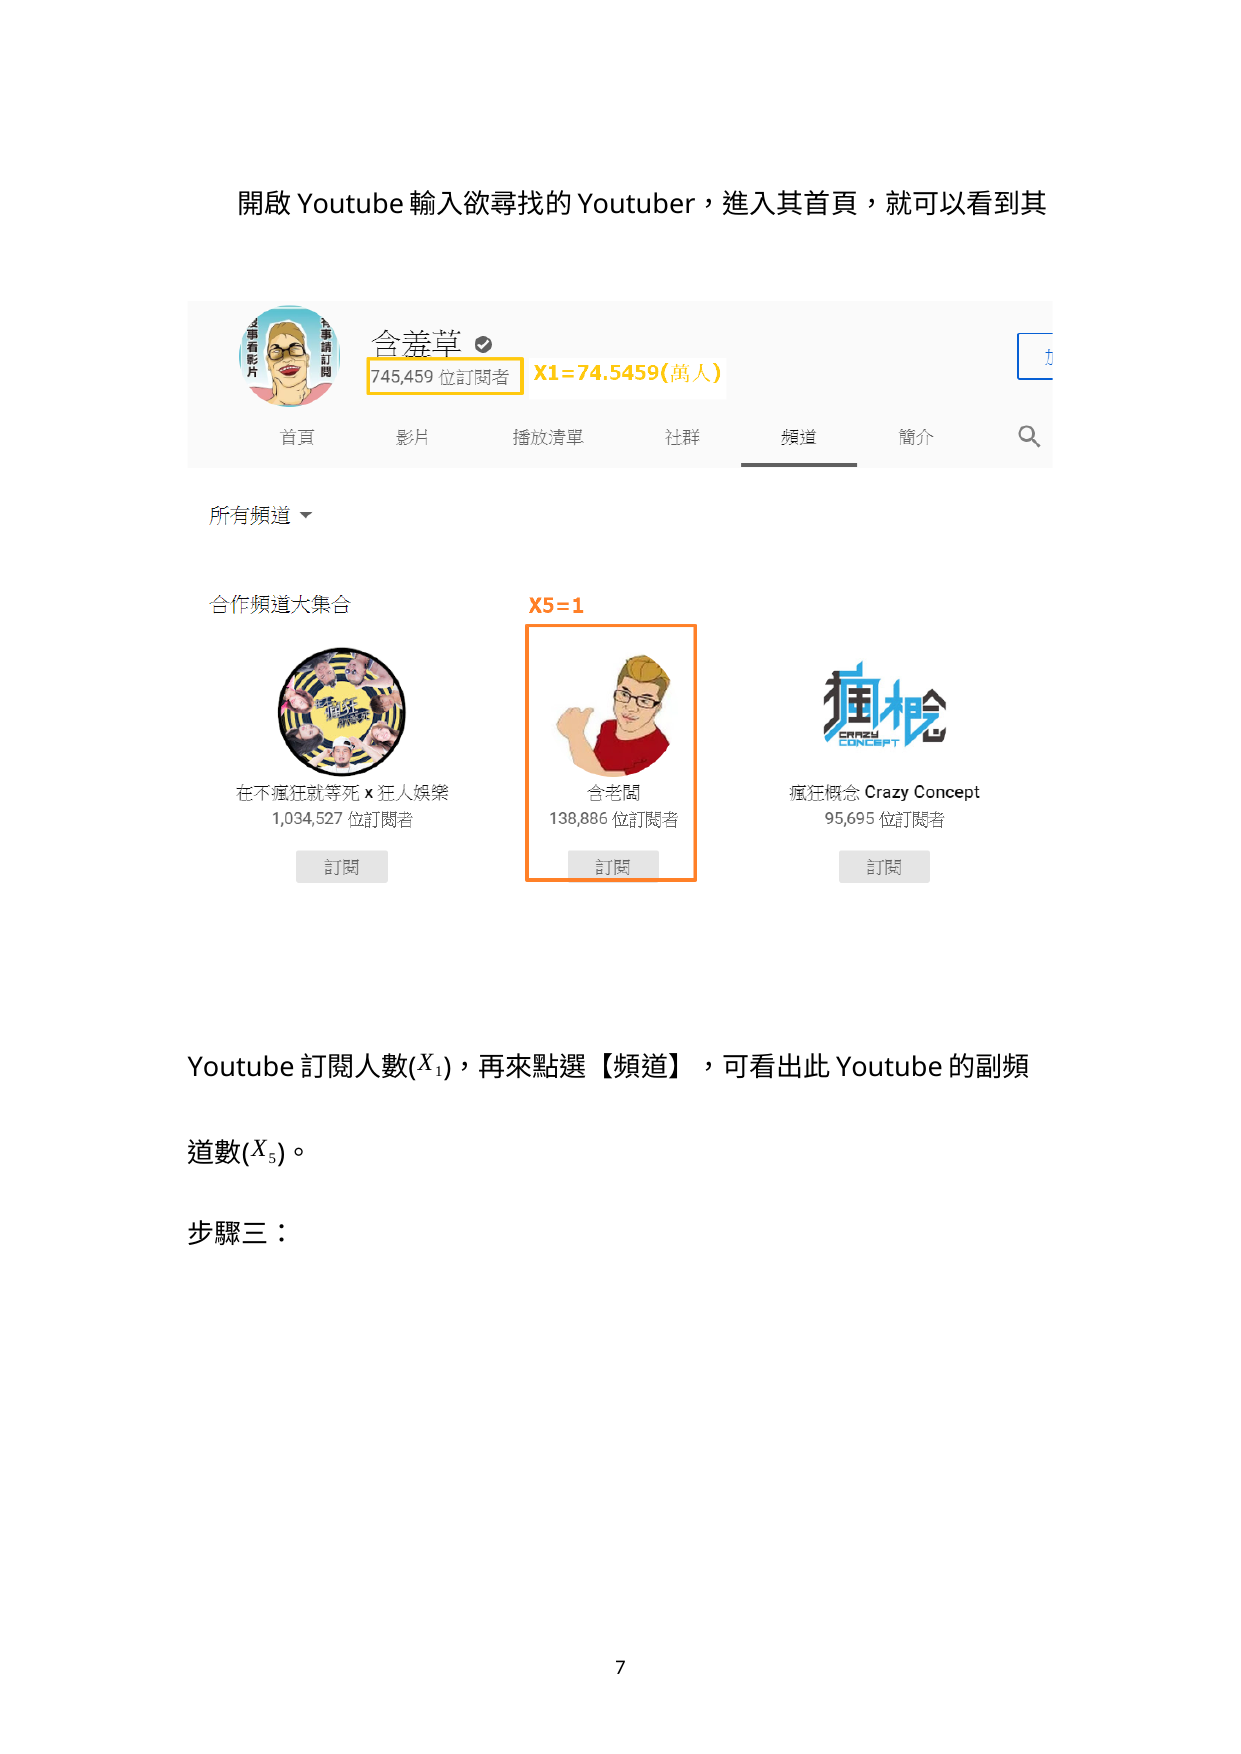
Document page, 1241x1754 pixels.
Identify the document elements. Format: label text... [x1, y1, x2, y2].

text 開啟Youtube輸入欲尋找的Youtuber，進入其首頁，就可以看到其Youtube訂閱人數()，再來點選【頻道】，可看出此Youtube的副頻道數()。 [187, 164, 1053, 1188]
text 步驟三： [187, 1194, 1053, 1269]
